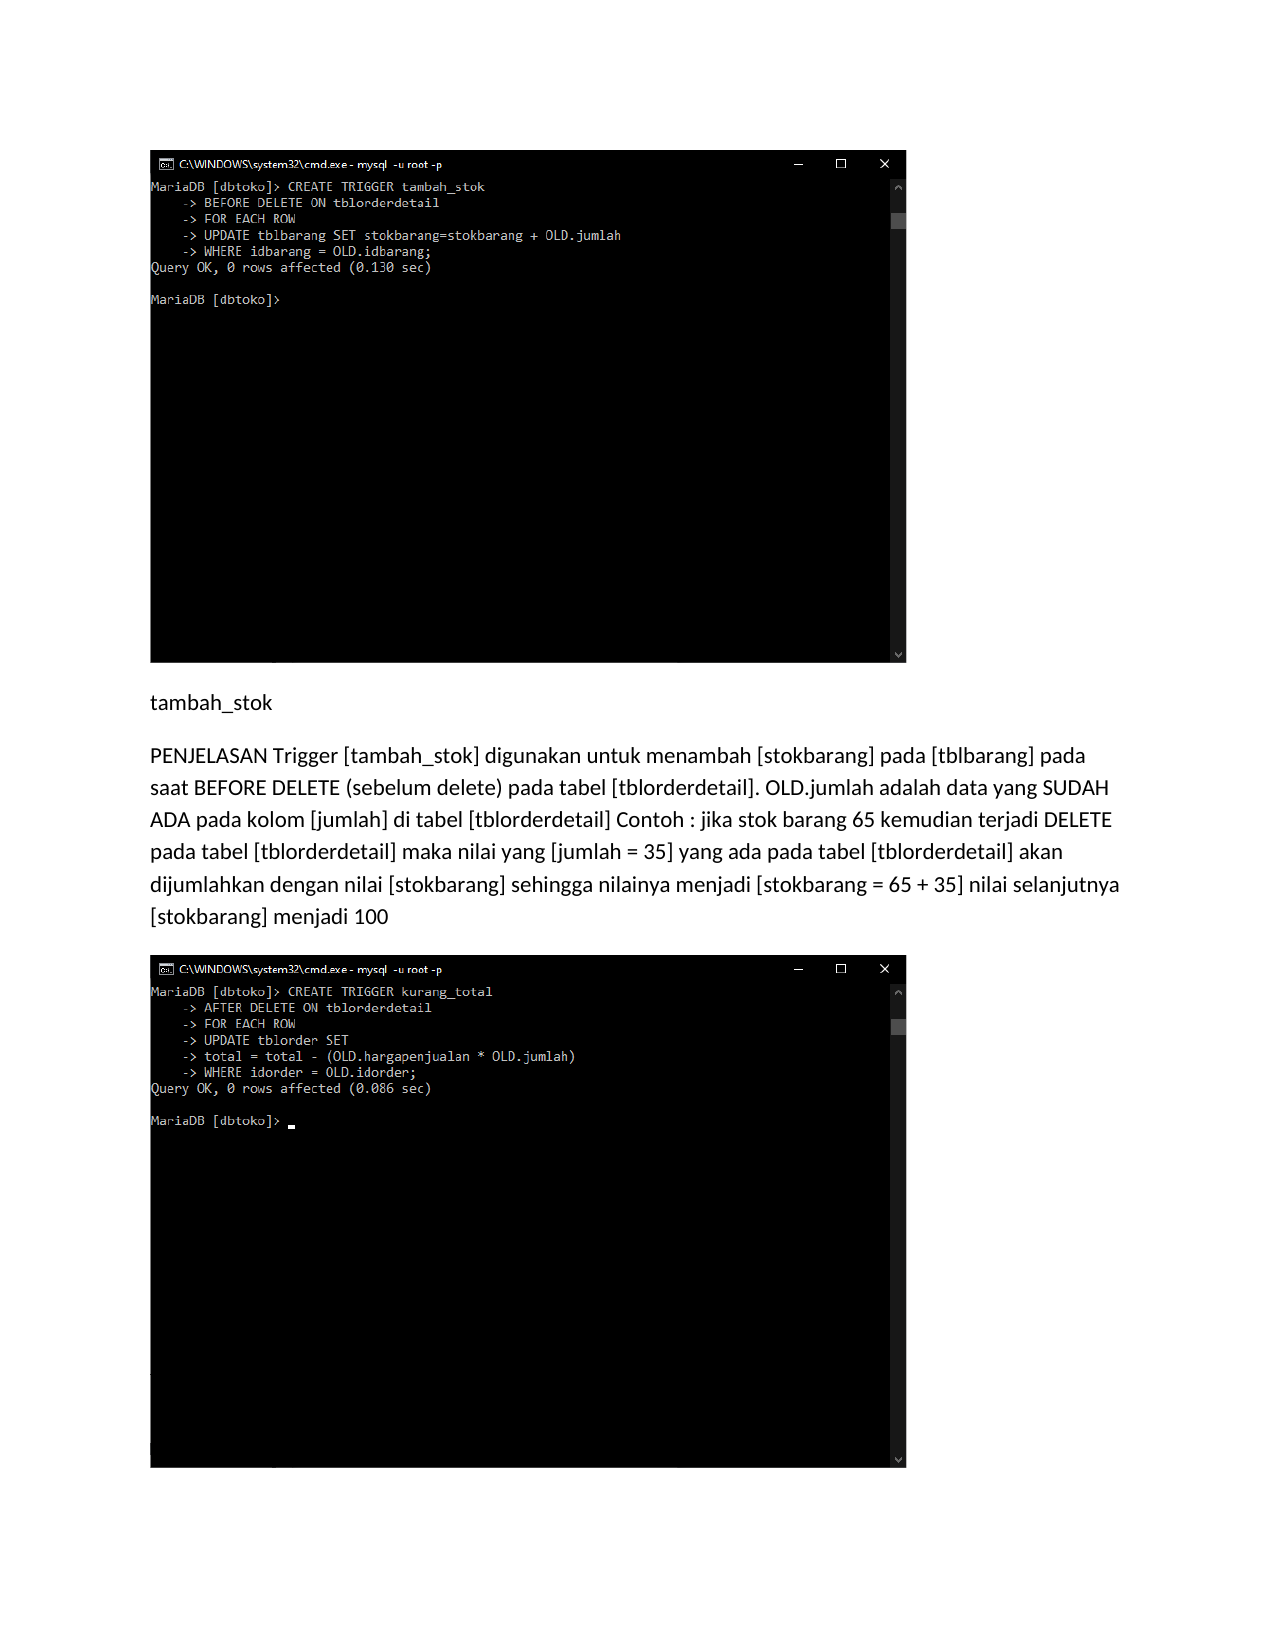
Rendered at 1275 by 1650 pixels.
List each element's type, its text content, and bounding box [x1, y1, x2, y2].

text tambah_stok [150, 688, 1125, 716]
text PENJELASAN Trigger [tambah_stok] digunakan untuk menambah [stokbarang] pada [tblbarang] pada saat BEFORE DELETE (sebelum delete) pada tabel [tblorderdetail]. OLD.jumlah adalah data yang SUDAH ADA pada kolom [jumlah] di tabel [tblorderdetail] Contoh : jika stok barang 65 kemudian terjadi DELETE pada tabel [tblorderdetail] maka nilai yang [jumlah = 35] yang ada pada tabel [tblorderdetail] akan dijumlahkan dengan nilai [stokbarang] sehingga nilainya menjadi [stokbarang = 65 + 35] nilai selanjutnya [stokbarang] menjadi 100 [150, 741, 1125, 930]
picture [150, 150, 907, 663]
picture [150, 955, 907, 1468]
